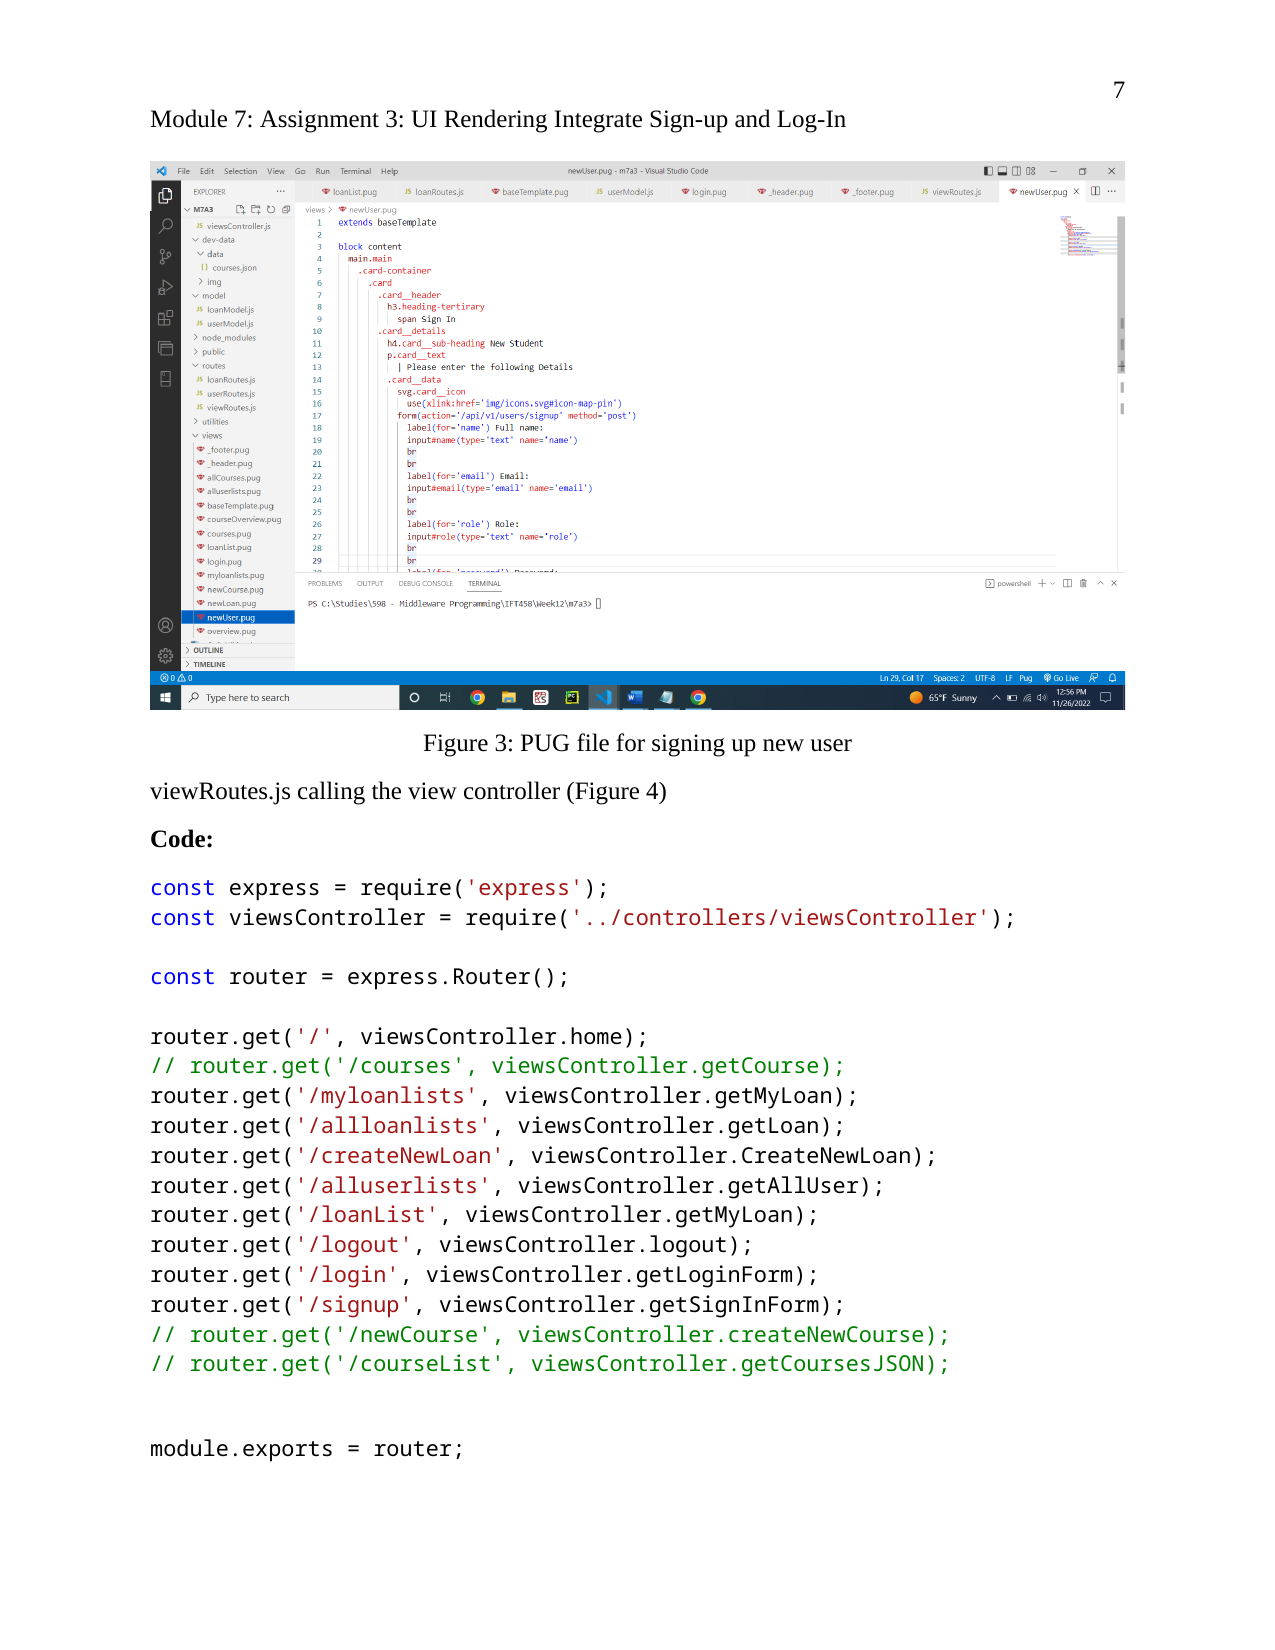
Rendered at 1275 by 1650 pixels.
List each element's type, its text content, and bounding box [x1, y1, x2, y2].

text router.get('/logout', viewsController.logout); [150, 1229, 1125, 1259]
text viewRoutes.js calling the view controller (Figure 4) [150, 776, 1125, 805]
text router.get('/signup', viewsController.getSignInForm); [150, 1289, 1125, 1318]
text const viewsController = require('../controllers/viewsController'); [150, 901, 1125, 931]
text module.exports = router; [150, 1433, 1125, 1463]
text router.get('/login', viewsController.getLoginForm); [150, 1259, 1125, 1289]
text router.get('/loanList', viewsController.getMyLoan); [150, 1199, 1125, 1229]
text router.get('/createNewLoan', viewsController.CreateNewLoan); [150, 1140, 1125, 1169]
text // router.get('/newCourse', viewsController.createNewCourse); [150, 1318, 1125, 1348]
text Figure 3: PUG file for signing up new user [150, 728, 1125, 757]
picture [150, 161, 1125, 710]
text // router.get('/courseList', viewsController.getCoursesJSON); [150, 1348, 1125, 1378]
text router.get('/alluserlists', viewsController.getAllUser); [150, 1169, 1125, 1199]
text router.get('/myloanlists', viewsController.getMyLoan); [150, 1080, 1125, 1110]
text router.get('/allloanlists', viewsController.getLoan); [150, 1110, 1125, 1140]
text router.get('/', viewsController.home); [150, 1021, 1125, 1050]
text const router = express.Router(); [150, 961, 1125, 991]
text const express = require('express'); [150, 872, 1125, 901]
text // router.get('/courses', viewsController.getCourse); [150, 1050, 1125, 1080]
text Code: [150, 824, 1125, 853]
